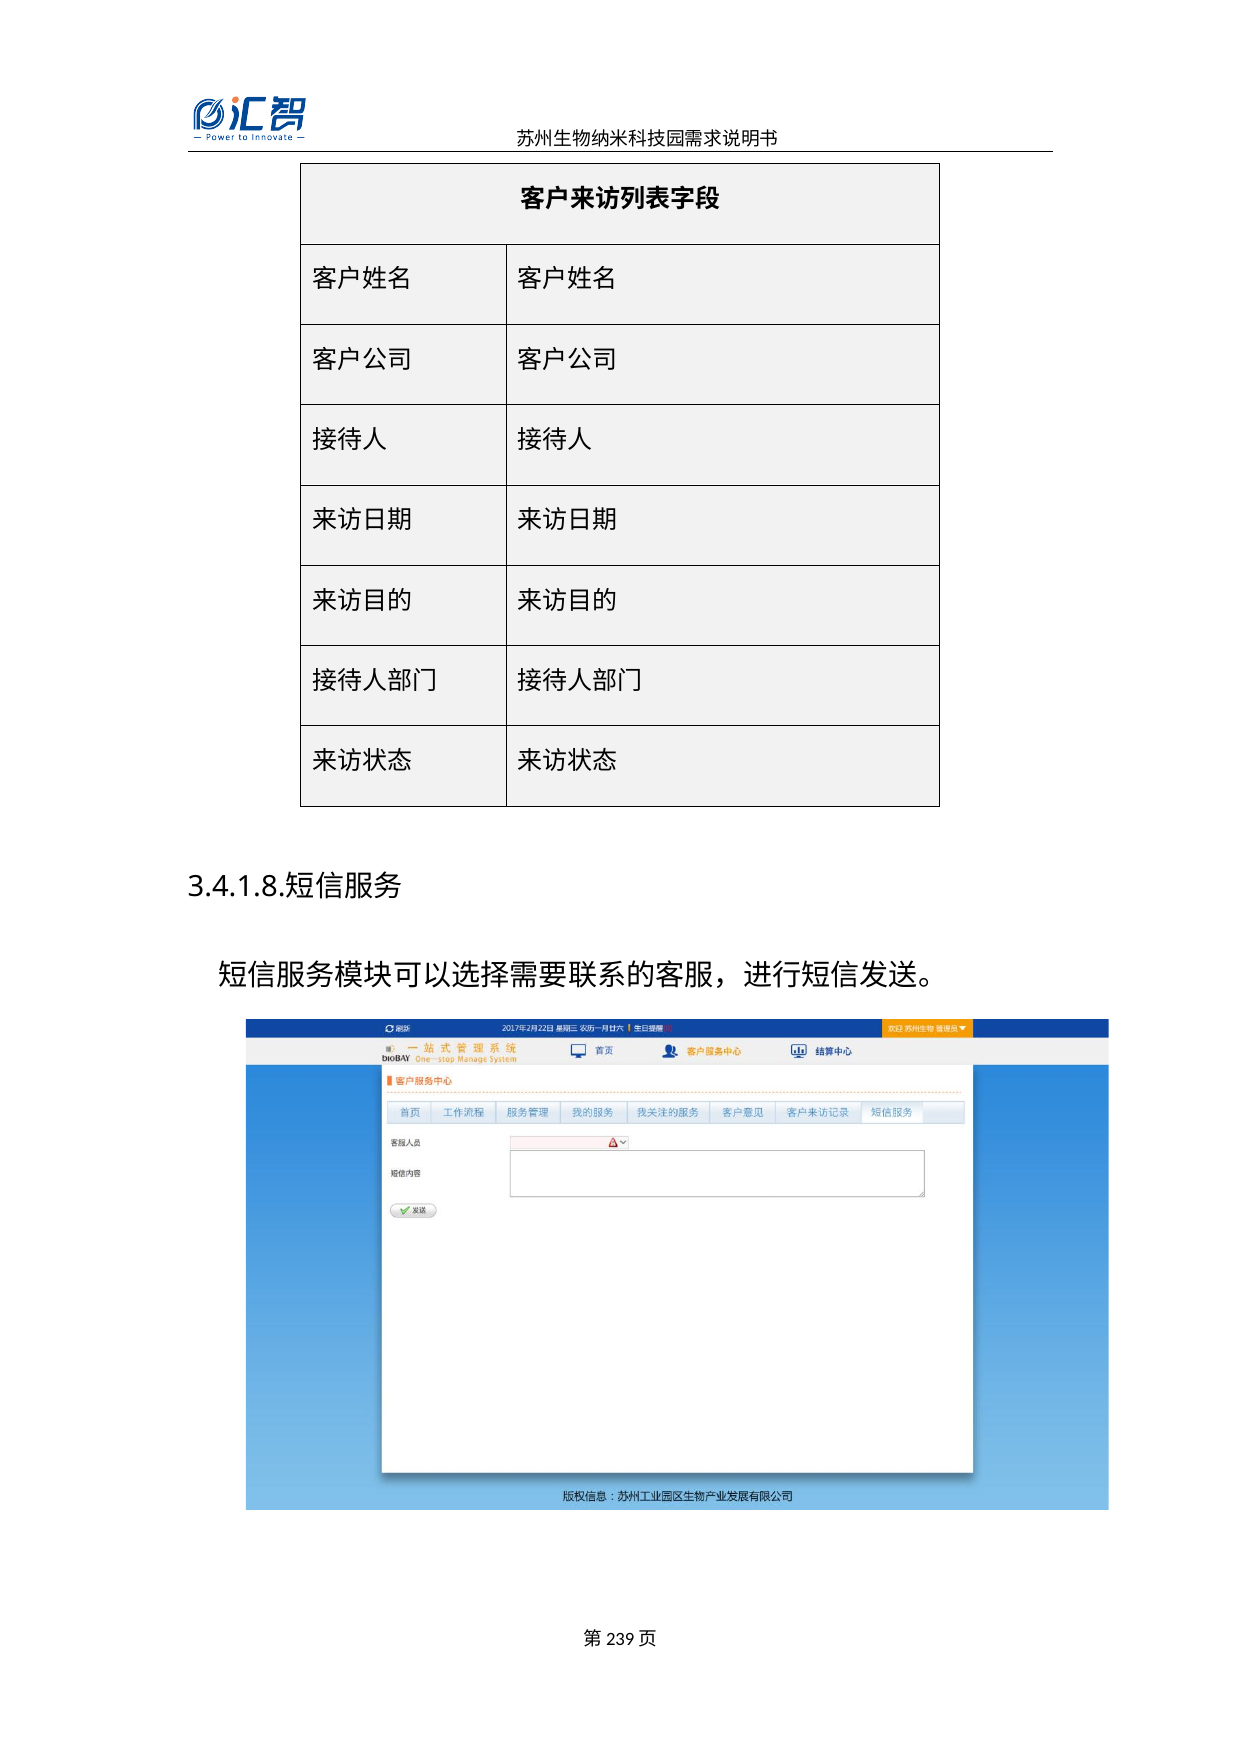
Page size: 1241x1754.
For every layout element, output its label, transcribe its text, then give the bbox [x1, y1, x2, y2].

picture [187, 88, 313, 146]
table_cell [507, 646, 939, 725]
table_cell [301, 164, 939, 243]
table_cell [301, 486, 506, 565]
picture [245, 1019, 1109, 1510]
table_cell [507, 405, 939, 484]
text 短信服务模块可以选择需要联系的客服，进行短信发送。 [187, 940, 1053, 1005]
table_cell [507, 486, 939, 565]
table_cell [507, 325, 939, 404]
subtitle 3.4.1.8.短信服务 [187, 852, 1053, 917]
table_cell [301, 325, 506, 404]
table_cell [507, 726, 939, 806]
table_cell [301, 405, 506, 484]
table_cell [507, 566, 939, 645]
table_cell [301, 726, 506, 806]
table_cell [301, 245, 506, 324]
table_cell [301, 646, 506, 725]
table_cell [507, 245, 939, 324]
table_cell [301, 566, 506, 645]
